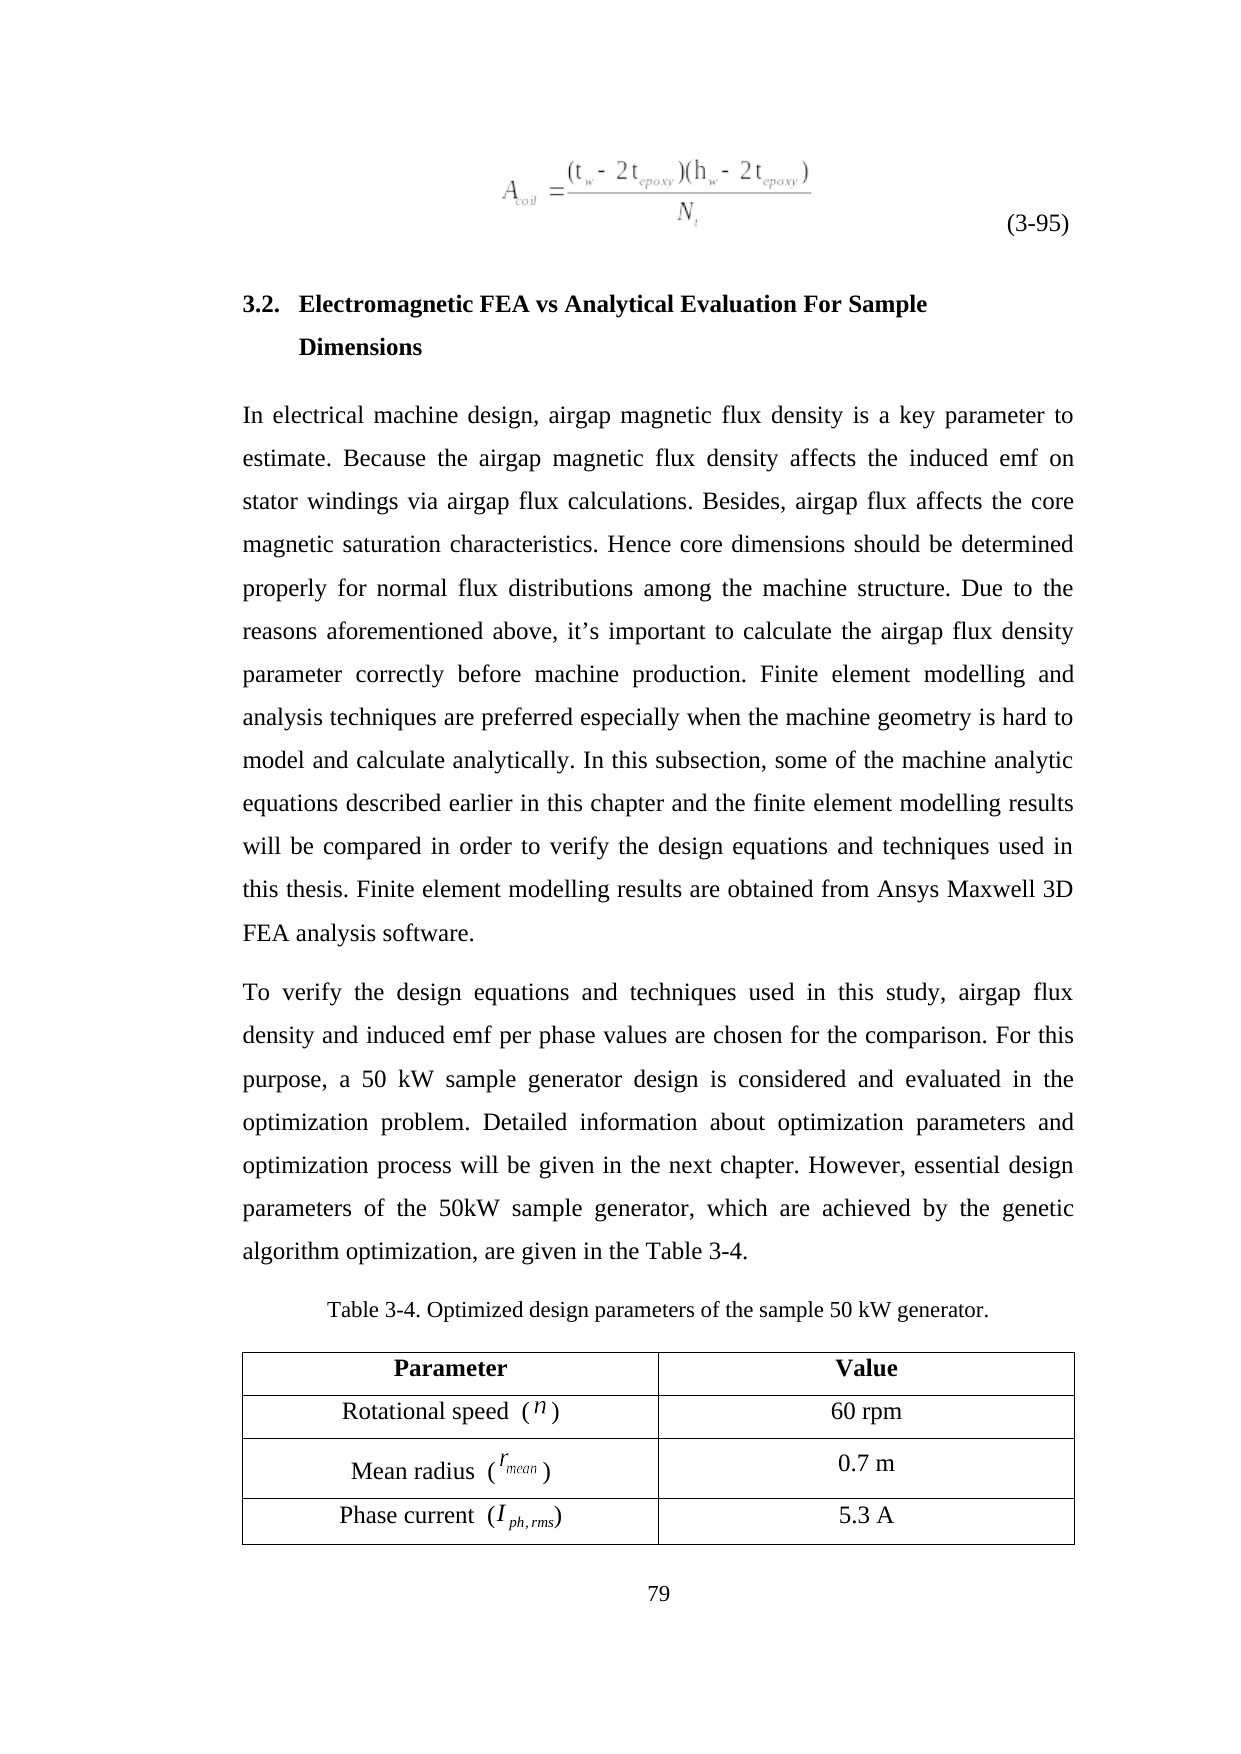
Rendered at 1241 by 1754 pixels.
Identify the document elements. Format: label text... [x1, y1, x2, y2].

table_cell Phase current () [243, 1499, 658, 1544]
table_cell 5.3 A [659, 1499, 1074, 1544]
text In electrical machine design, airgap magnetic flux density is a key parameter to estimate. Because the airgap magnetic flux density affects the induced emf on stator windings via airgap flux calculations. Besides, airgap flux affects the core magnetic saturation characteristics. Hence core dimensions should be determined properly for normal flux distributions among the machine structure. Due to the reasons aforementioned above, it’s important to calculate the airgap flux density parameter correctly before machine production. Finite element modelling and analysis techniques are preferred especially when the machine geometry is hard to model and calculate analytically. In this subsection, some of the machine analytic equations described earlier in this chapter and the finite element modelling results will be compared in order to verify the design equations and techniques used in this thesis. Finite element modelling results are obtained from Ansys Maxwell 3D FEA analysis software. [242, 400, 1075, 946]
subtitle Electromagnetic FEA vs Analytical Evaluation For Sample Dimensions [242, 289, 1075, 361]
table_cell 0.7 m [659, 1439, 1074, 1498]
table_header Value [659, 1353, 1074, 1395]
text Table 3-4. Optimized design parameters of the sample 50 kW generator. [242, 1296, 1075, 1322]
table_cell Mean radius () [243, 1439, 658, 1498]
table_cell 60 rpm [659, 1396, 1074, 1438]
text (3-95) [242, 153, 1075, 237]
table_cell Rotational speed () [243, 1396, 658, 1438]
table_header Parameter [243, 1353, 658, 1395]
text To verify the design equations and techniques used in this study, airgap flux density and induced emf per phase values are chosen for the comparison. For this purpose, a 50 kW sample generator design is considered and evaluated in the optimization problem. Detailed information about optimization parameters and optimization process will be given in the next chapter. However, essential design parameters of the 50kW sample generator, which are achieved by the genetic algorithm optimization, are given in the Table 3-4. [242, 977, 1075, 1265]
